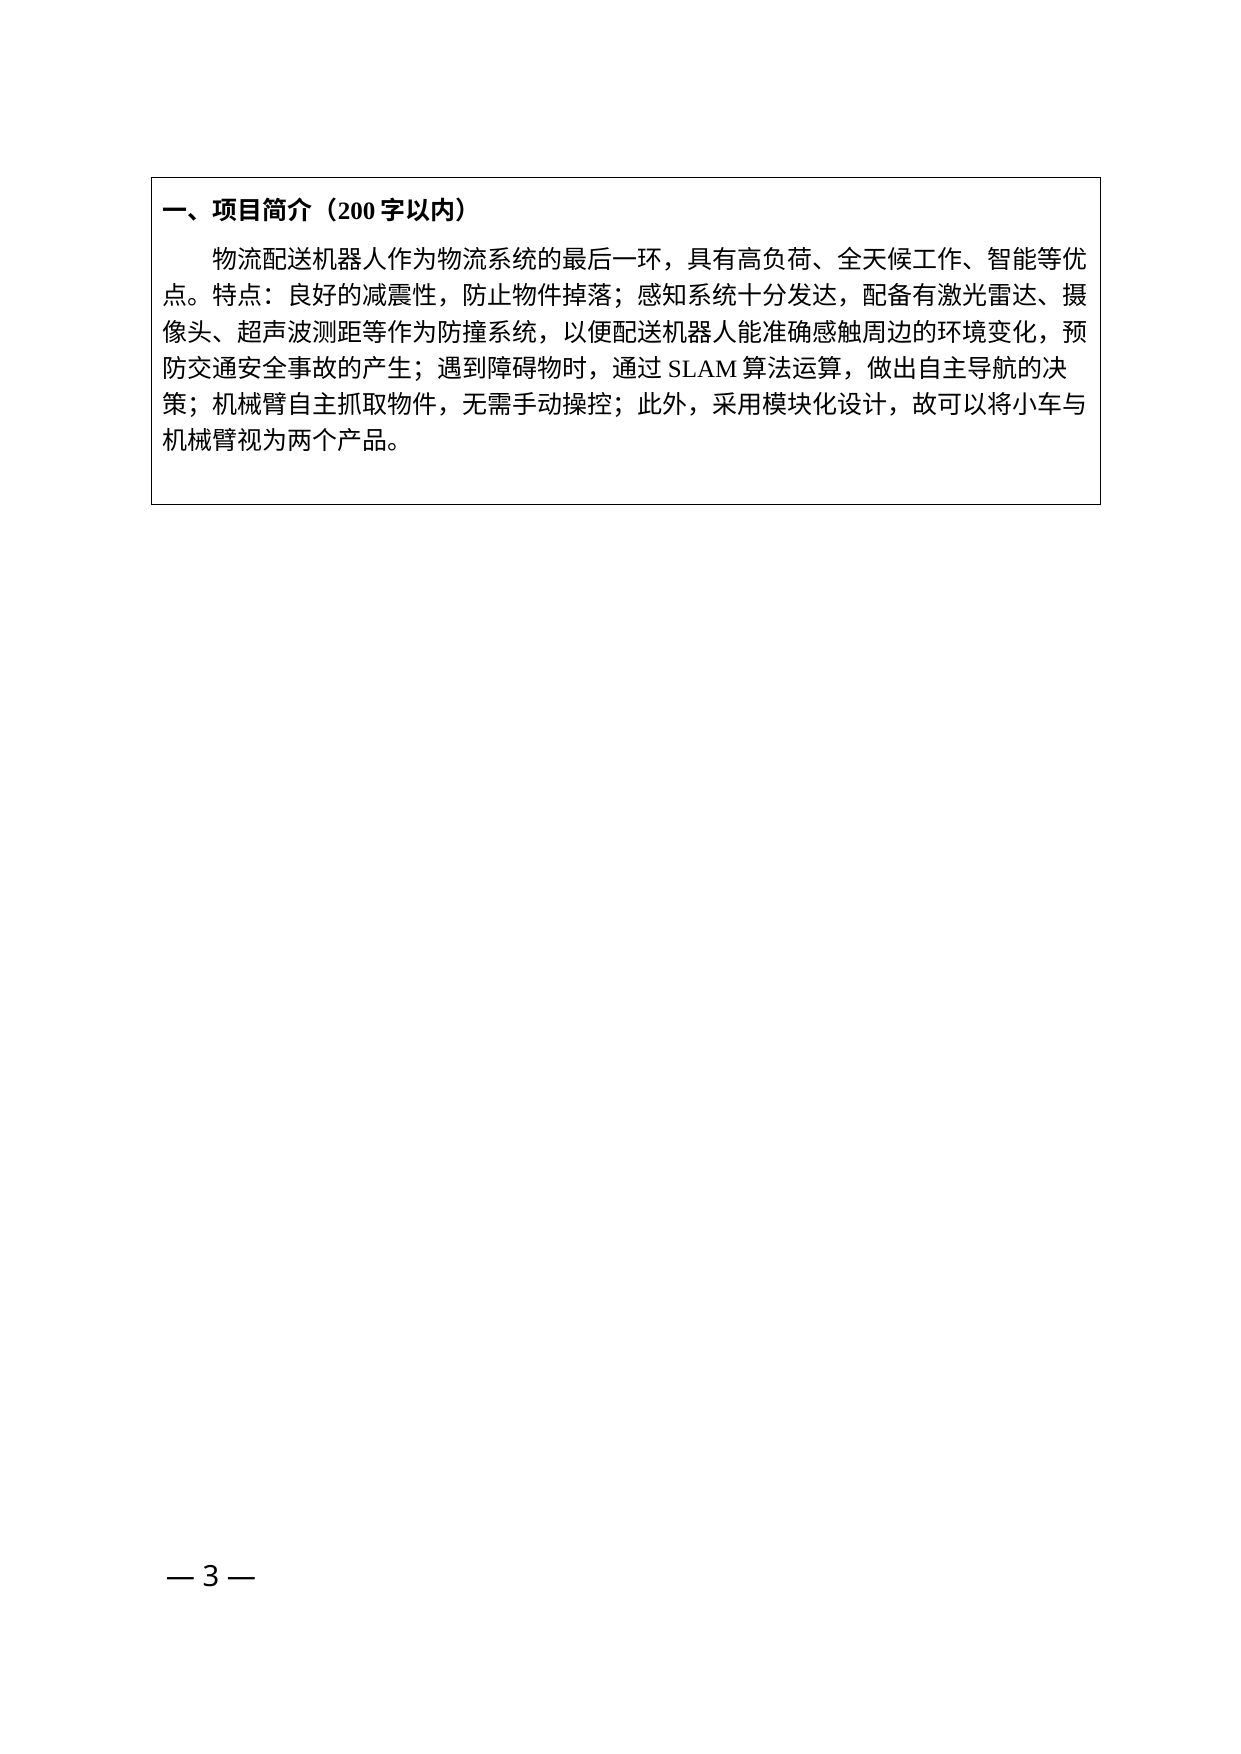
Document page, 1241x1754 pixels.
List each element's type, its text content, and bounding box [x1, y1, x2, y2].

table_cell 一、项目简介（200字以内） 物流配送机器人作为物流系统的最后一环，具有高负荷、全天候工作、智能等优点。特点：良好的减震性，防止物件掉落；感知系统十分发达，配备有激光雷达、摄像头、超声波测距等作为防撞系统，以便配送机器人能准确感触周边的环境变化，预防交通安全事故的产生；遇到障碍物时，通过SLAM算法运算，做出自主导航的决策；机械臂自主抓取物件，无需手动操控；此外，采用模块化设计，故可以将小车与机械臂视为两个产品。 [152, 178, 1100, 504]
